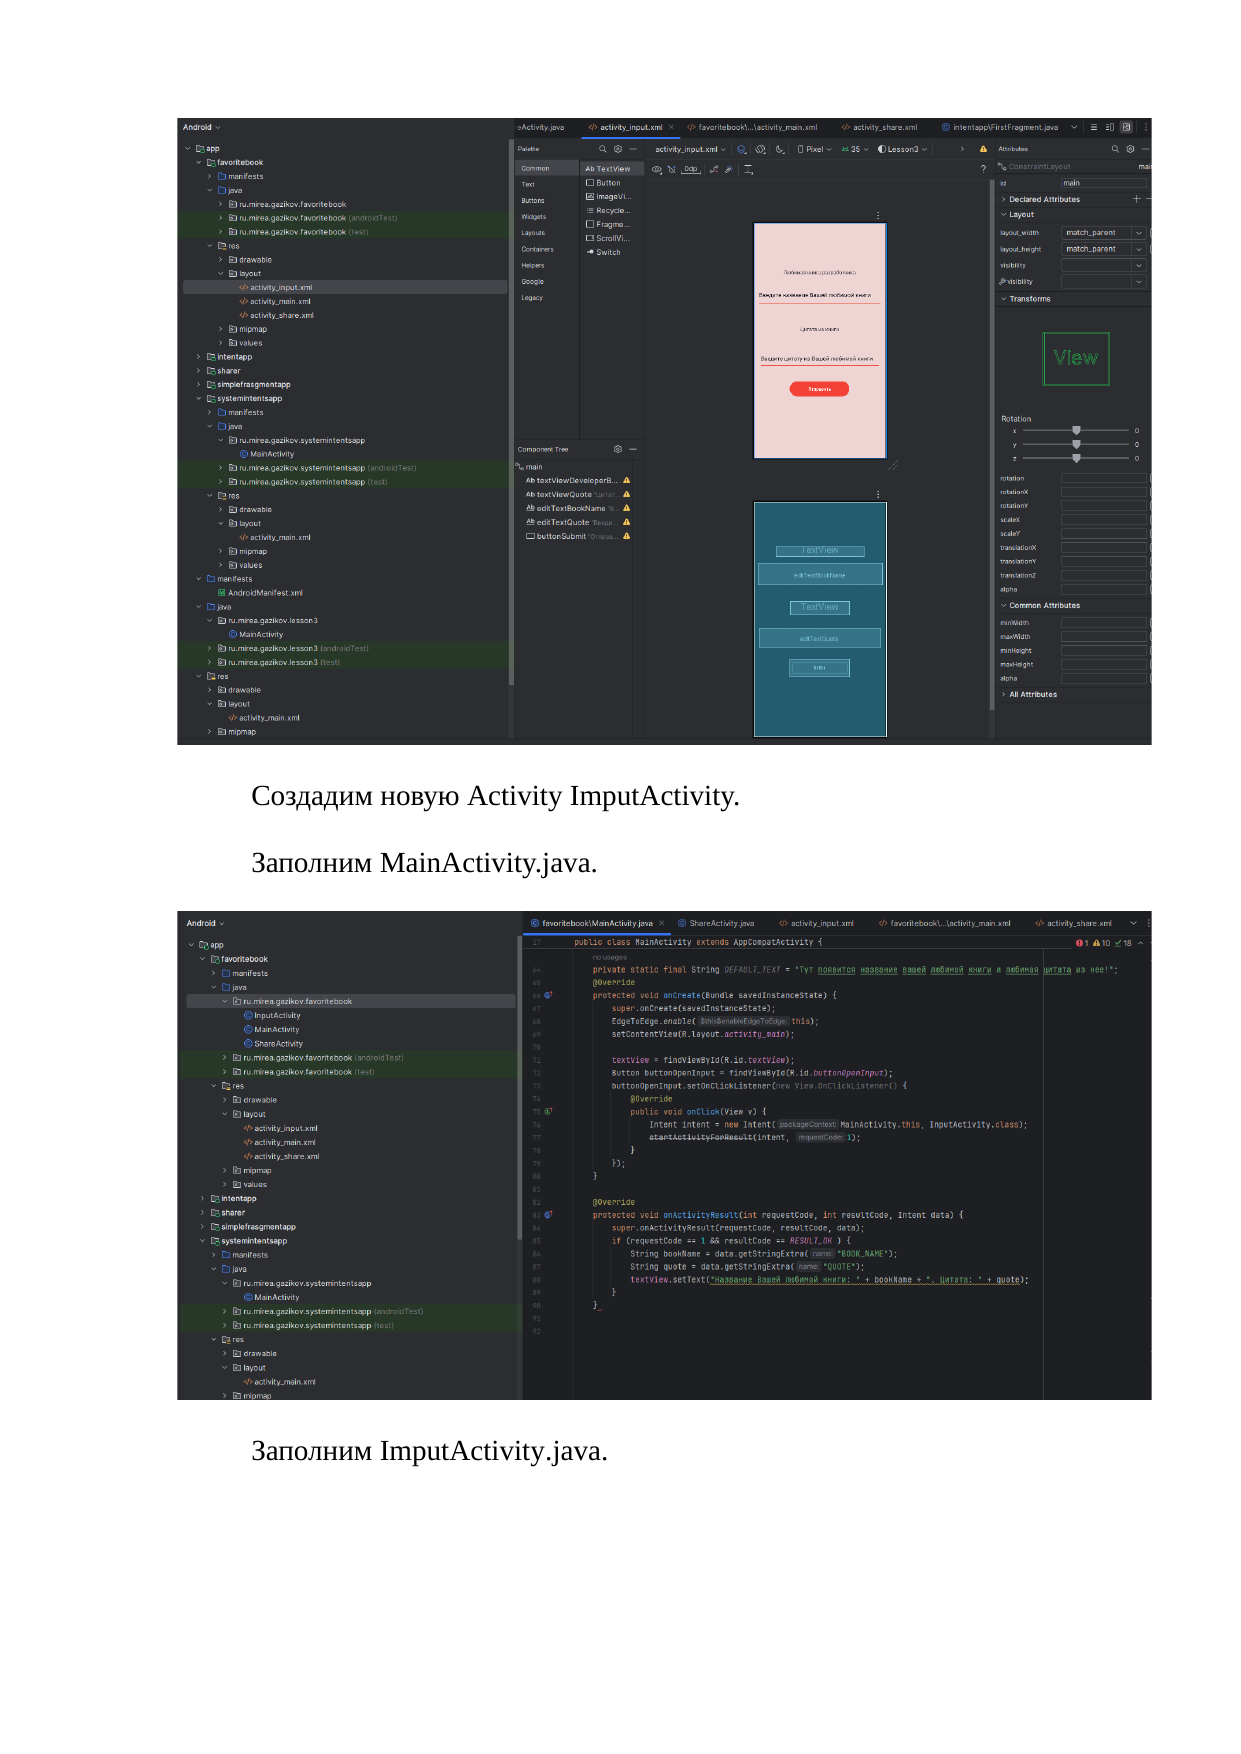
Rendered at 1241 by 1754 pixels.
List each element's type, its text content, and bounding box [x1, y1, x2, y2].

text Заполним ImputActivity.java. [177, 1433, 1152, 1467]
text Создадим новую Activity ImputActivity. [177, 778, 1152, 811]
picture [177, 911, 1152, 1400]
text Заполним MainActivity.java. [177, 845, 1152, 878]
picture [177, 118, 1152, 745]
